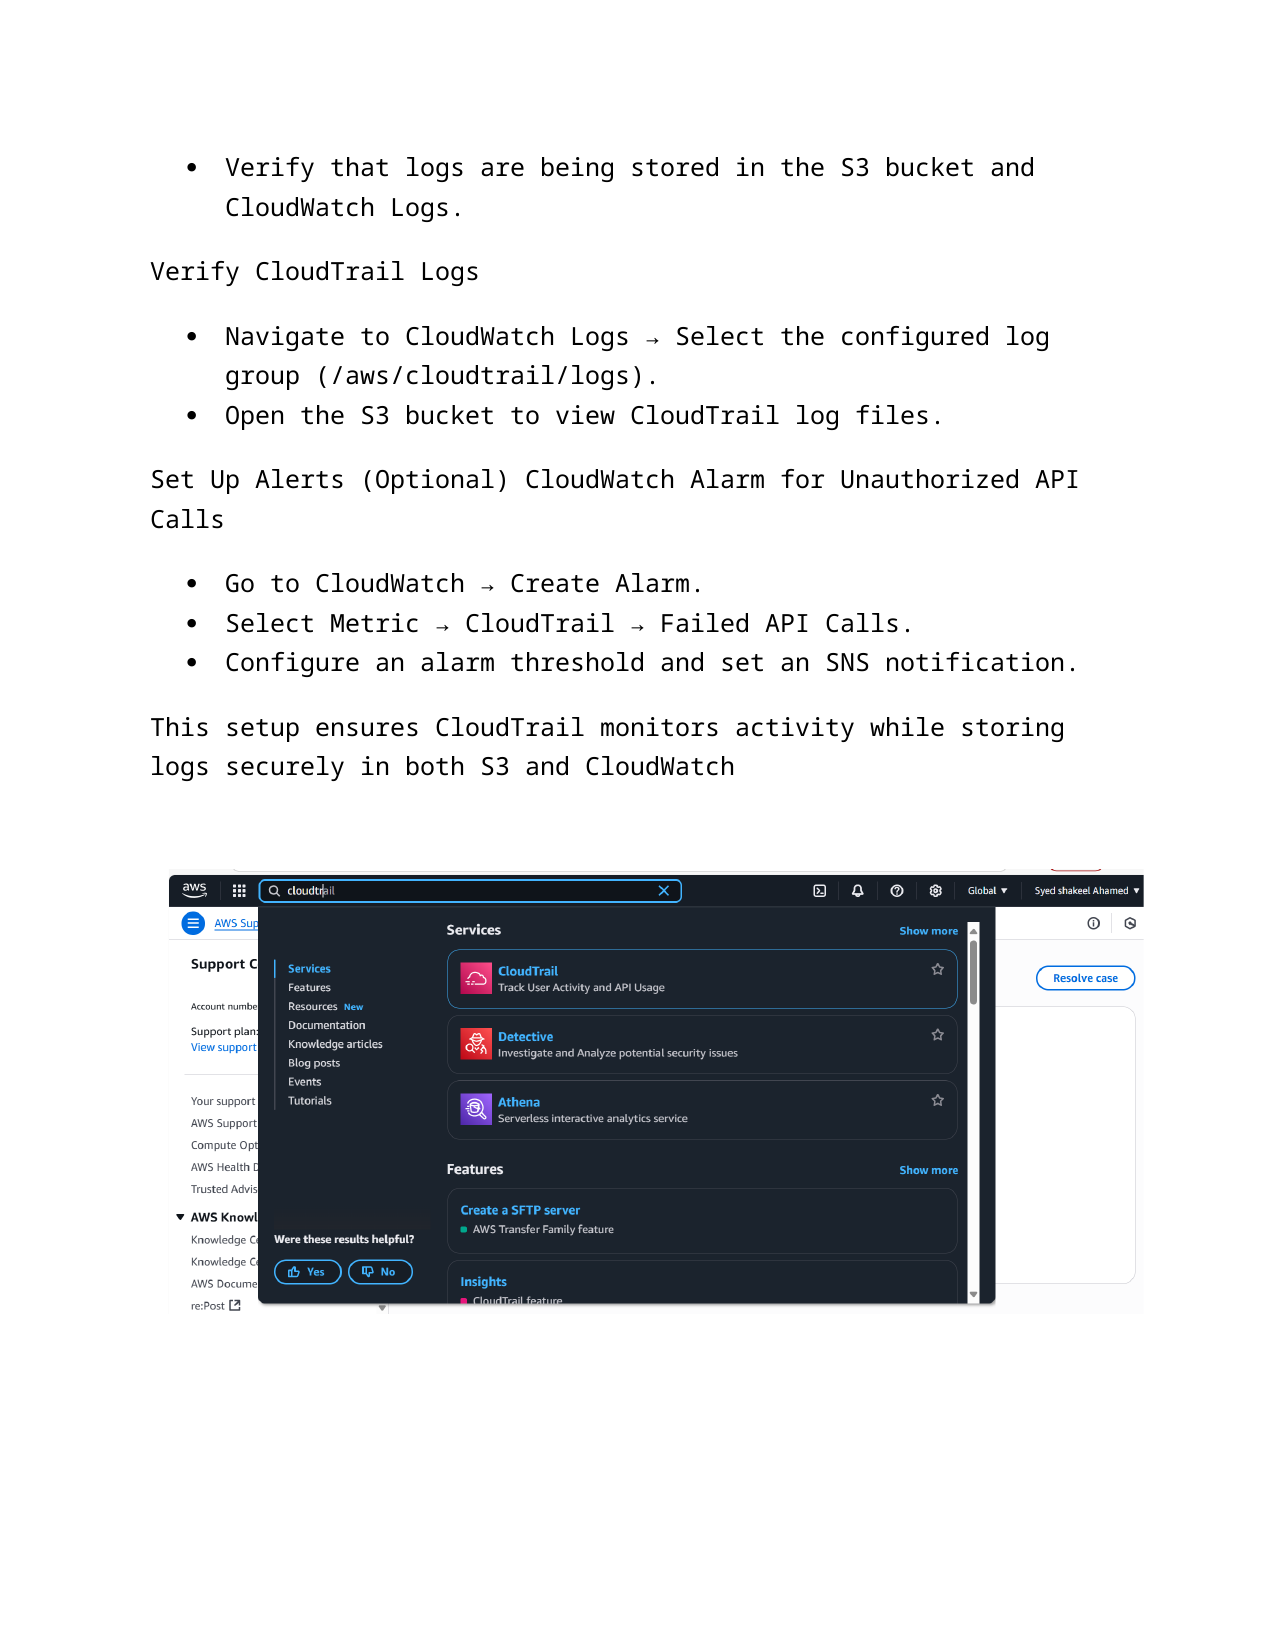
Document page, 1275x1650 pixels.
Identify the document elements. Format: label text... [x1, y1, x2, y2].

list Configure an alarm threshold and set an SNS notification. [187, 645, 1125, 679]
list Select Metric → CloudTrail → Failed API Calls. [187, 605, 1125, 639]
list Navigate to CloudWatch Logs → Select the configured log group (/aws/cloudtrail/logs). [187, 318, 1125, 392]
list Verify that logs are being stored in the S3 bucket and CloudWatch Logs. [187, 150, 1125, 223]
text Verify CloudTrail Logs [150, 254, 1125, 288]
text This setup ensures CloudTrail monitors activity while storing logs securely in both S3 and CloudWatch [150, 709, 1125, 783]
list Go to CloudWatch → Create Alarm. [187, 566, 1125, 600]
text Set Up Alerts (Optional) CloudWatch Alarm for Unauthorized API Calls [150, 462, 1125, 535]
list Open the S3 bucket to view CloudTrail log files. [187, 397, 1125, 431]
